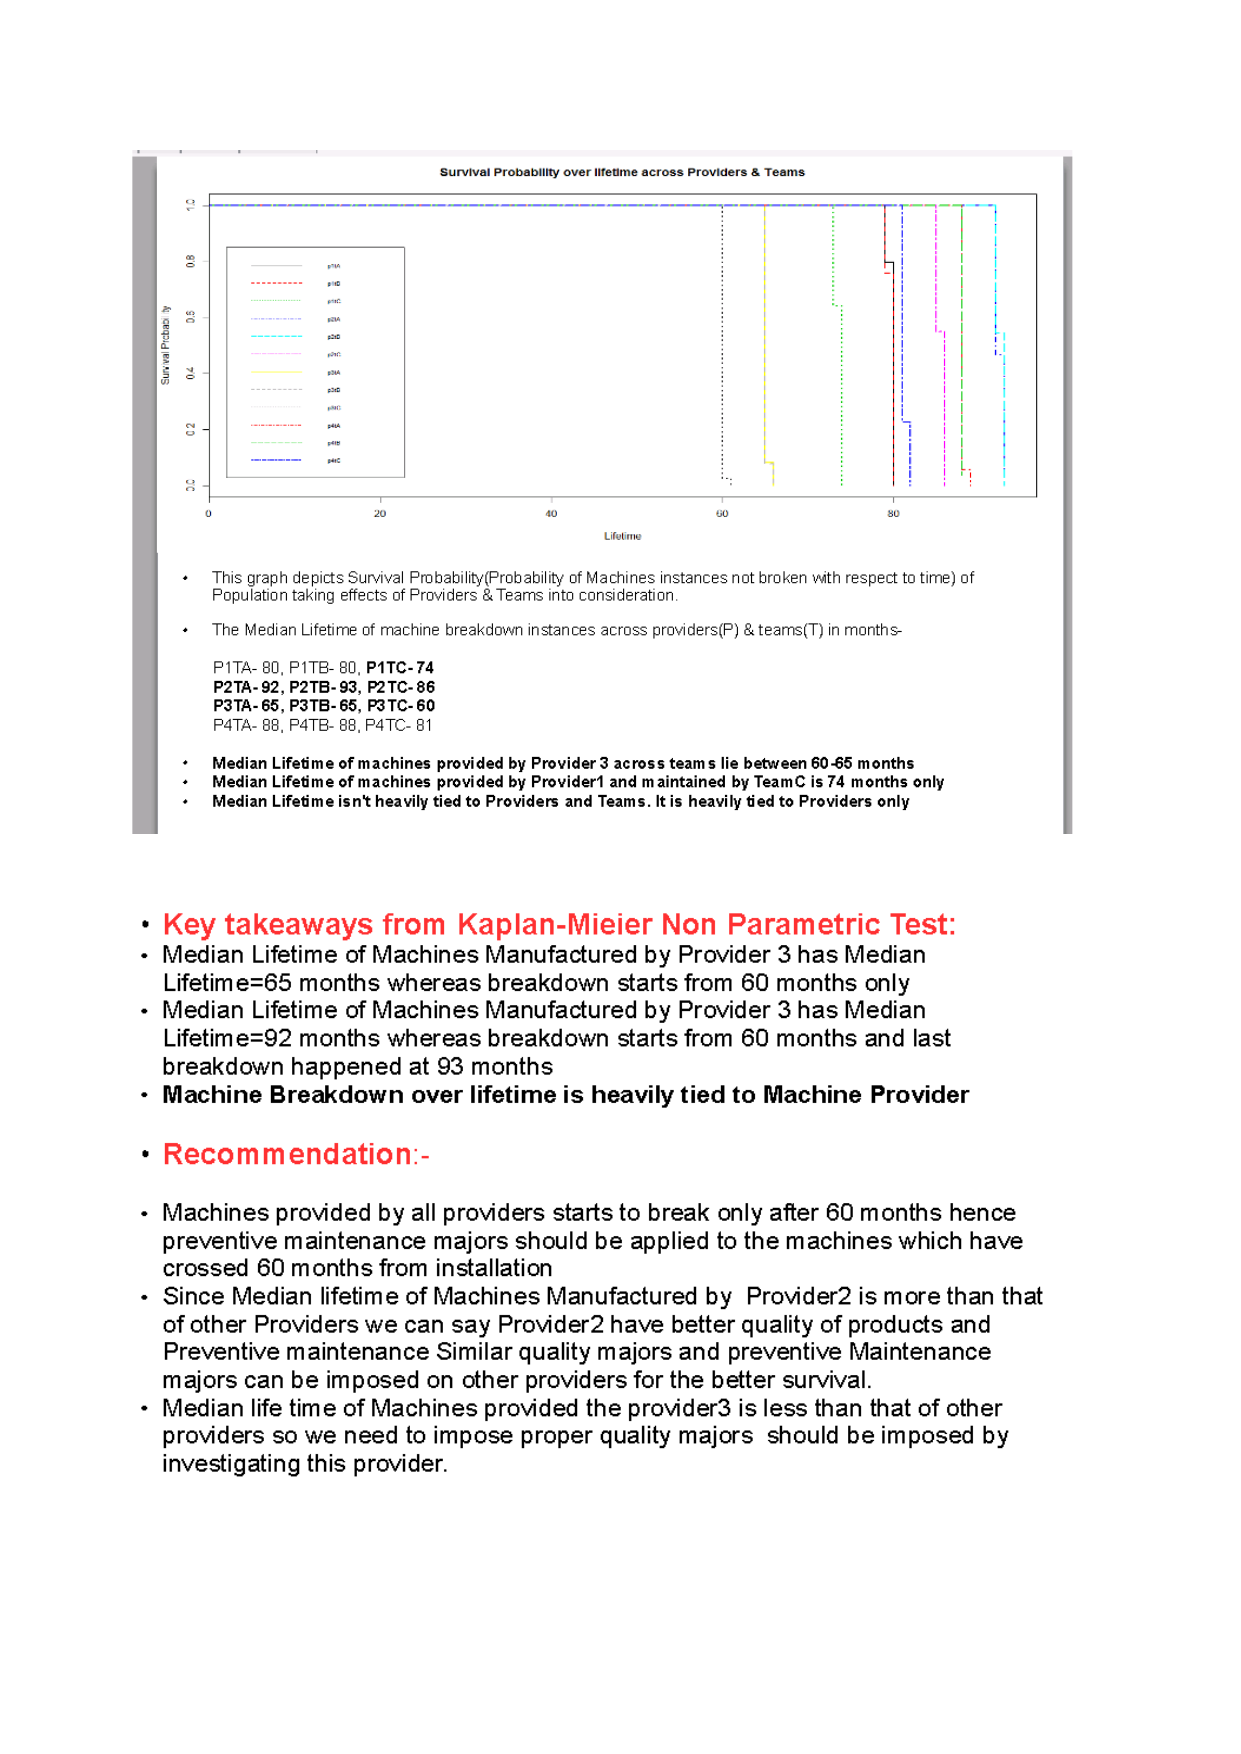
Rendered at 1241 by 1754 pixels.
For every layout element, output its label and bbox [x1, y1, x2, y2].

picture [132, 150, 1073, 834]
picture [132, 858, 1072, 1546]
